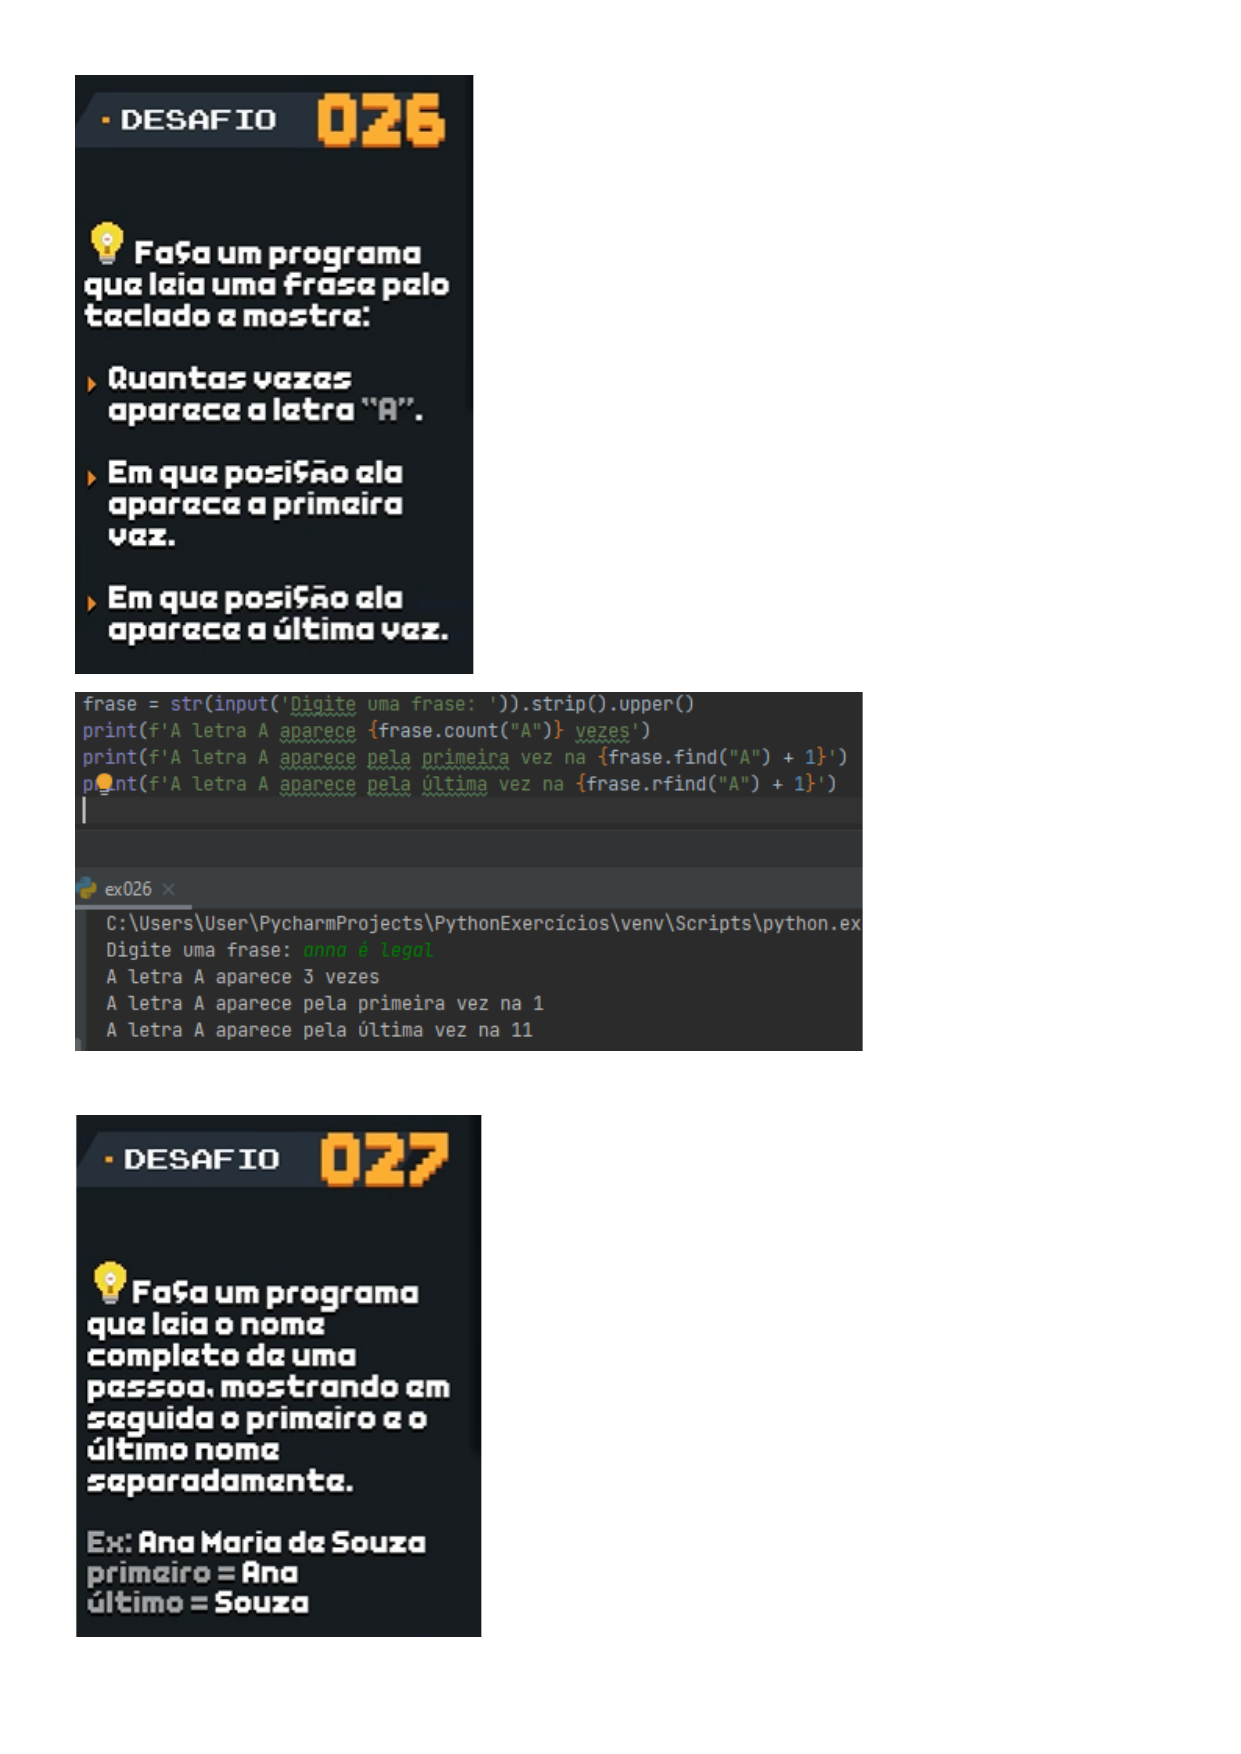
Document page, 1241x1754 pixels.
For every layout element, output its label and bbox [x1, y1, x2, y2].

picture [75, 75, 474, 674]
picture [75, 692, 863, 1051]
picture [75, 1115, 482, 1637]
